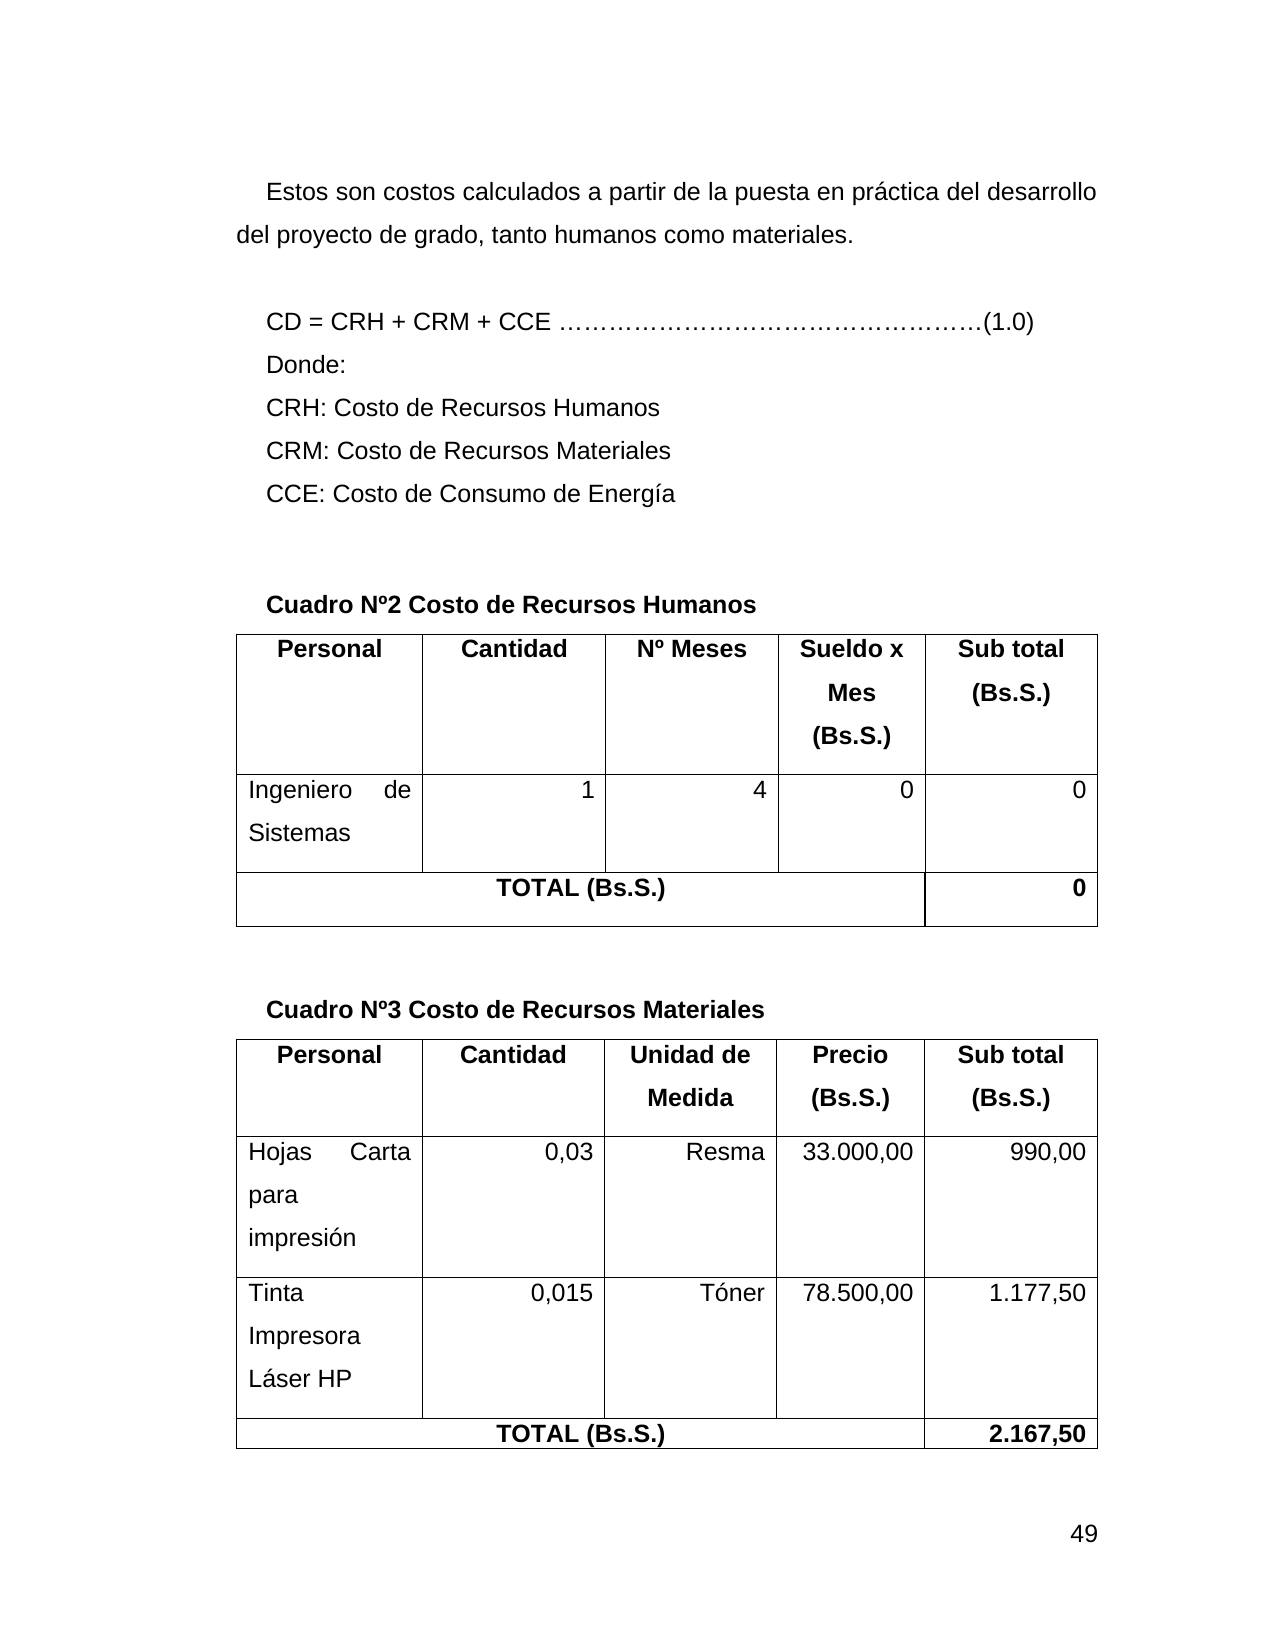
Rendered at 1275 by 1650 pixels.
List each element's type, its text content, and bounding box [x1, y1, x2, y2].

table_header Sueldo x Mes (Bs.S.) [779, 635, 925, 774]
table_cell 0,015 [423, 1278, 604, 1418]
table_cell 0 [926, 873, 1097, 926]
table_cell Hojas Carta para impresión [237, 1137, 422, 1277]
table_header Precio (Bs.S.) [777, 1040, 924, 1136]
table_header Personal [237, 635, 422, 774]
subtitle Cuadro Nº3 Costo de Recursos Materiales [236, 995, 1098, 1024]
table_cell 2.167,50 [925, 1419, 1097, 1447]
table_header Sub total (Bs.S.) [926, 635, 1097, 774]
text Donde: [236, 350, 1098, 378]
text CD = CRH + CRM + CCE ……………………………………………(1.0) [236, 307, 1098, 335]
table_cell 78.500,00 [777, 1278, 924, 1418]
text CRM: Costo de Recursos Materiales [236, 436, 1098, 465]
table_header Cantidad [423, 635, 605, 774]
table_cell TOTAL (Bs.S.) [237, 1419, 924, 1447]
table_header Nº Meses [606, 635, 778, 774]
text CRH: Costo de Recursos Humanos [236, 393, 1098, 422]
table_cell 0 [779, 775, 925, 872]
subtitle Cuadro Nº2 Costo de Recursos Humanos [236, 590, 1098, 619]
table_cell Tóner [605, 1278, 776, 1418]
table_header Sub total (Bs.S.) [925, 1040, 1097, 1136]
table_cell 4 [606, 775, 778, 872]
table_cell 0 [926, 775, 1097, 872]
table_cell 990,00 [925, 1137, 1097, 1277]
text Estos son costos calculados a partir de la puesta en práctica del desarrollo del proyecto de grado, tanto humanos como materiales. [236, 177, 1098, 249]
table_cell 33.000,00 [777, 1137, 924, 1277]
table_cell 1.177,50 [925, 1278, 1097, 1418]
text CCE: Costo de Consumo de Energía [236, 479, 1098, 508]
table_cell 0,03 [423, 1137, 604, 1277]
table_cell Resma [605, 1137, 776, 1277]
table_cell Tinta Impresora Láser HP [237, 1278, 422, 1418]
table_cell 1 [423, 775, 605, 872]
table_header Cantidad [423, 1040, 604, 1136]
table_cell TOTAL (Bs.S.) [237, 873, 924, 926]
table_header Unidad de Medida [605, 1040, 776, 1136]
table_header Personal [237, 1040, 422, 1136]
table_cell Ingeniero de Sistemas [237, 775, 422, 872]
